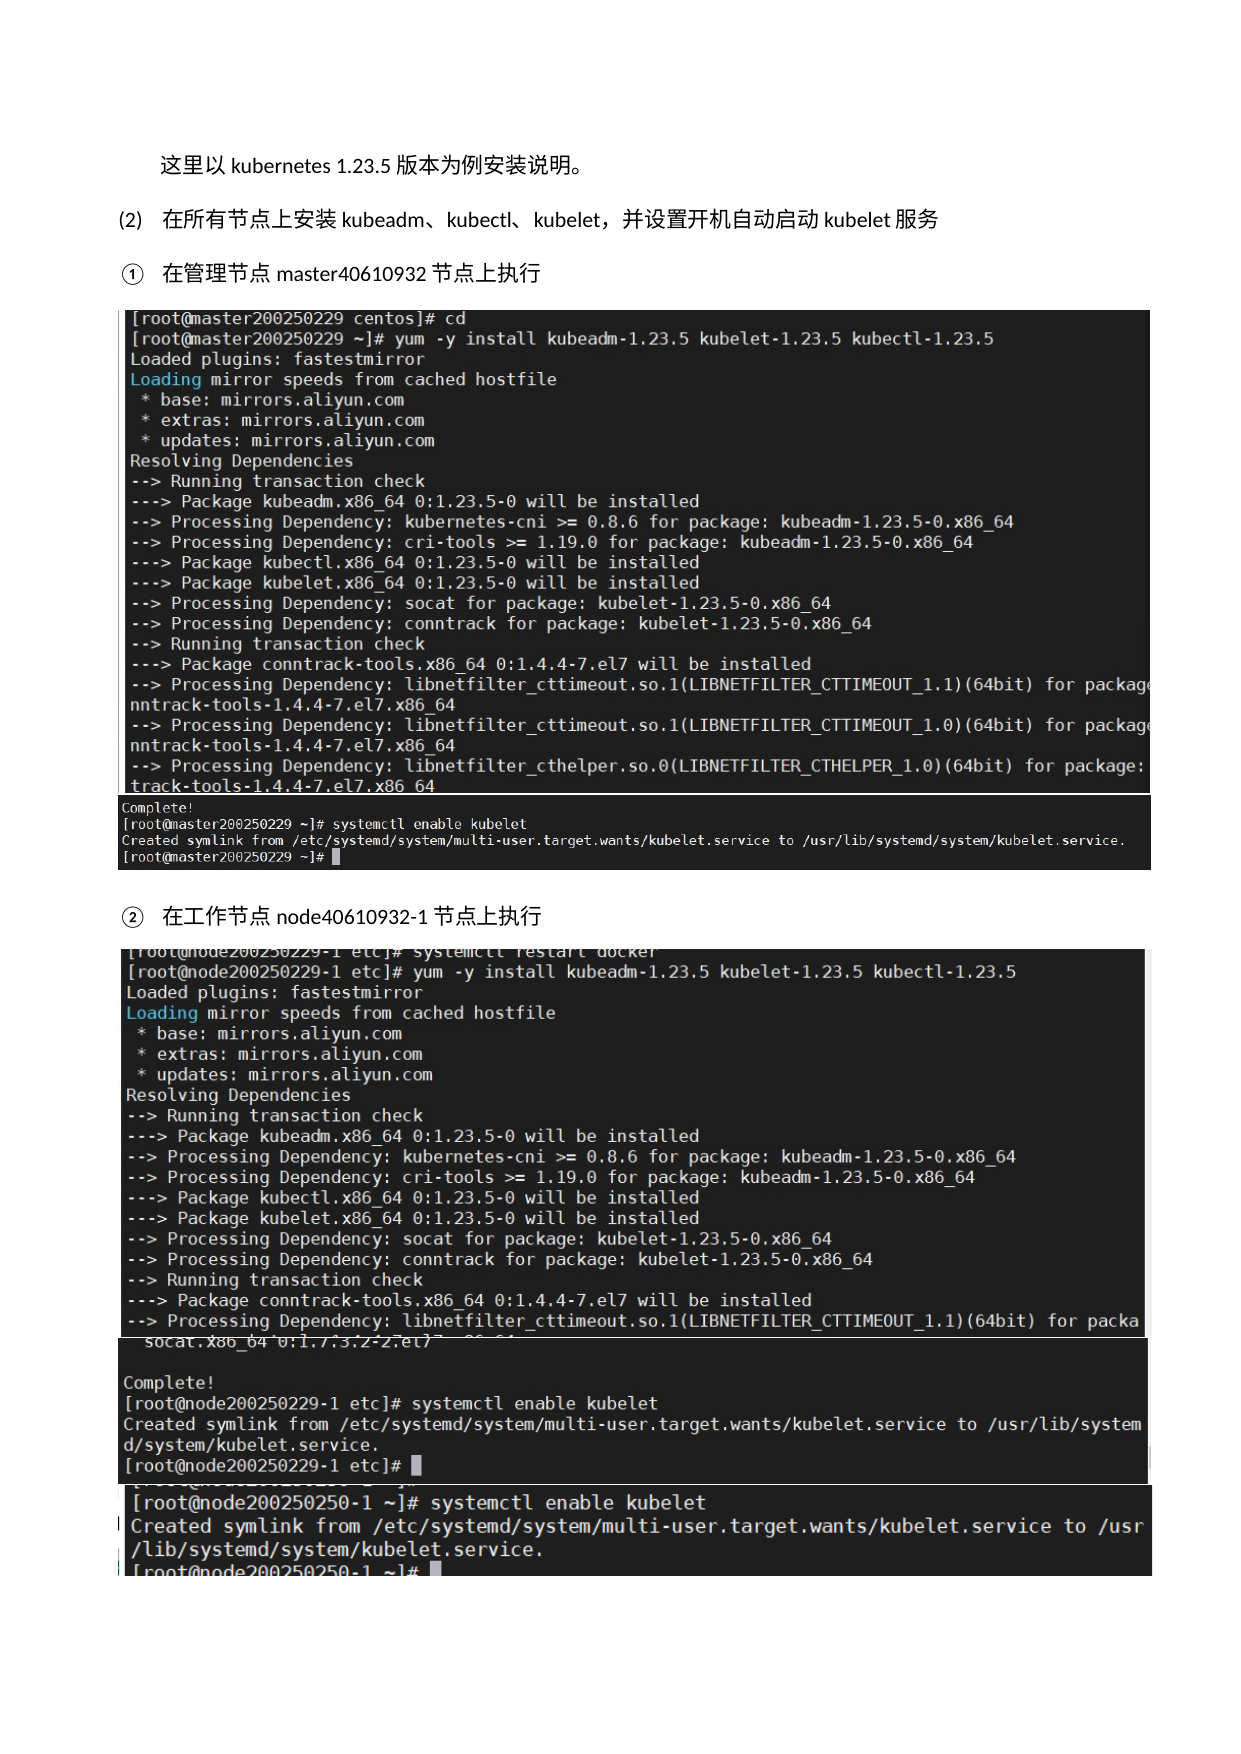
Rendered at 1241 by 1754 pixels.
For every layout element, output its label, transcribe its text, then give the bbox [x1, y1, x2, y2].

picture [117, 1338, 1151, 1484]
picture [117, 310, 1151, 793]
picture [118, 1485, 1153, 1576]
list 在管理节点 master40610932 节点上执行 [118, 256, 1141, 288]
text 这里以 kubernetes 1.23.5 版本为例安装说明。 [160, 148, 1141, 179]
picture [118, 949, 1152, 1337]
picture [118, 795, 1151, 870]
list 在所有节点上安装 kubeadm、kubectl、kubelet，并设置开机自动启动 kubelet 服务 [118, 202, 1040, 234]
list 在工作节点 node40610932-1 节点上执行 [118, 899, 1141, 930]
